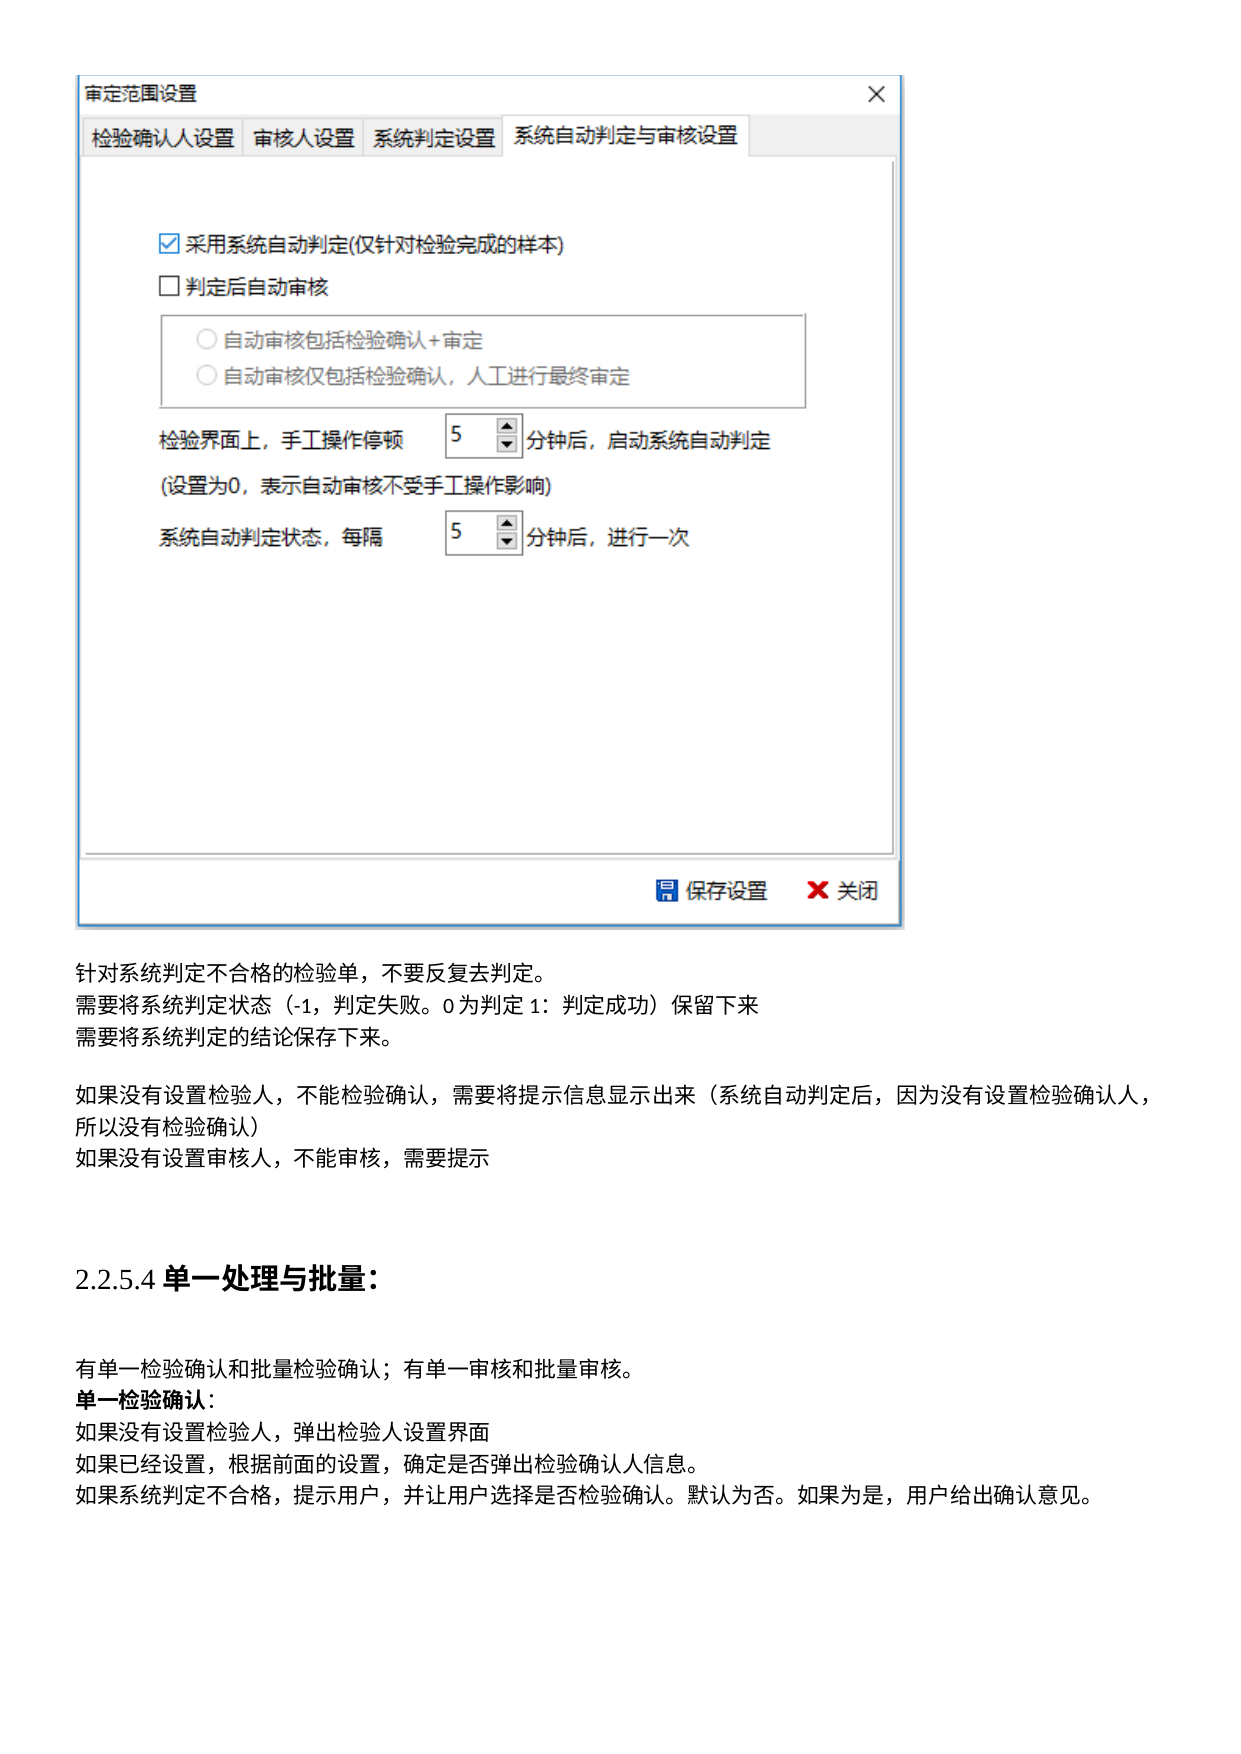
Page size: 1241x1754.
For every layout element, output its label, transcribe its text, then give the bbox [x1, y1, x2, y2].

subtitle 单一处理与批量： [75, 1255, 1165, 1298]
text 单一检验确认： [75, 1383, 1165, 1415]
text 如果没有设置审核人，不能审核，需要提示 [75, 1141, 1165, 1173]
text 需要将系统判定的结论保存下来。 [75, 1019, 1165, 1051]
text 如果没有设置检验人，不能检验确认，需要将提示信息显示出来（系统自动判定后，因为没有设置检验确认人，所以没有检验确认） [75, 1078, 1165, 1141]
picture [75, 75, 905, 930]
text 如果已经设置，根据前面的设置，确定是否弹出检验确认人信息。 [75, 1447, 1165, 1478]
text 如果没有设置检验人，弹出检验人设置界面 [75, 1415, 1165, 1447]
text 针对系统判定不合格的检验单，不要反复去判定。 [75, 956, 1165, 988]
text 有单一检验确认和批量检验确认；有单一审核和批量审核。 [75, 1352, 1165, 1383]
text 如果系统判定不合格，提示用户，并让用户选择是否检验确认。默认为否。如果为是，用户给出确认意见。 [75, 1478, 1165, 1510]
text 需要将系统判定状态（-1，判定失败。0为判定 1：判定成功）保留下来 [75, 988, 1165, 1019]
